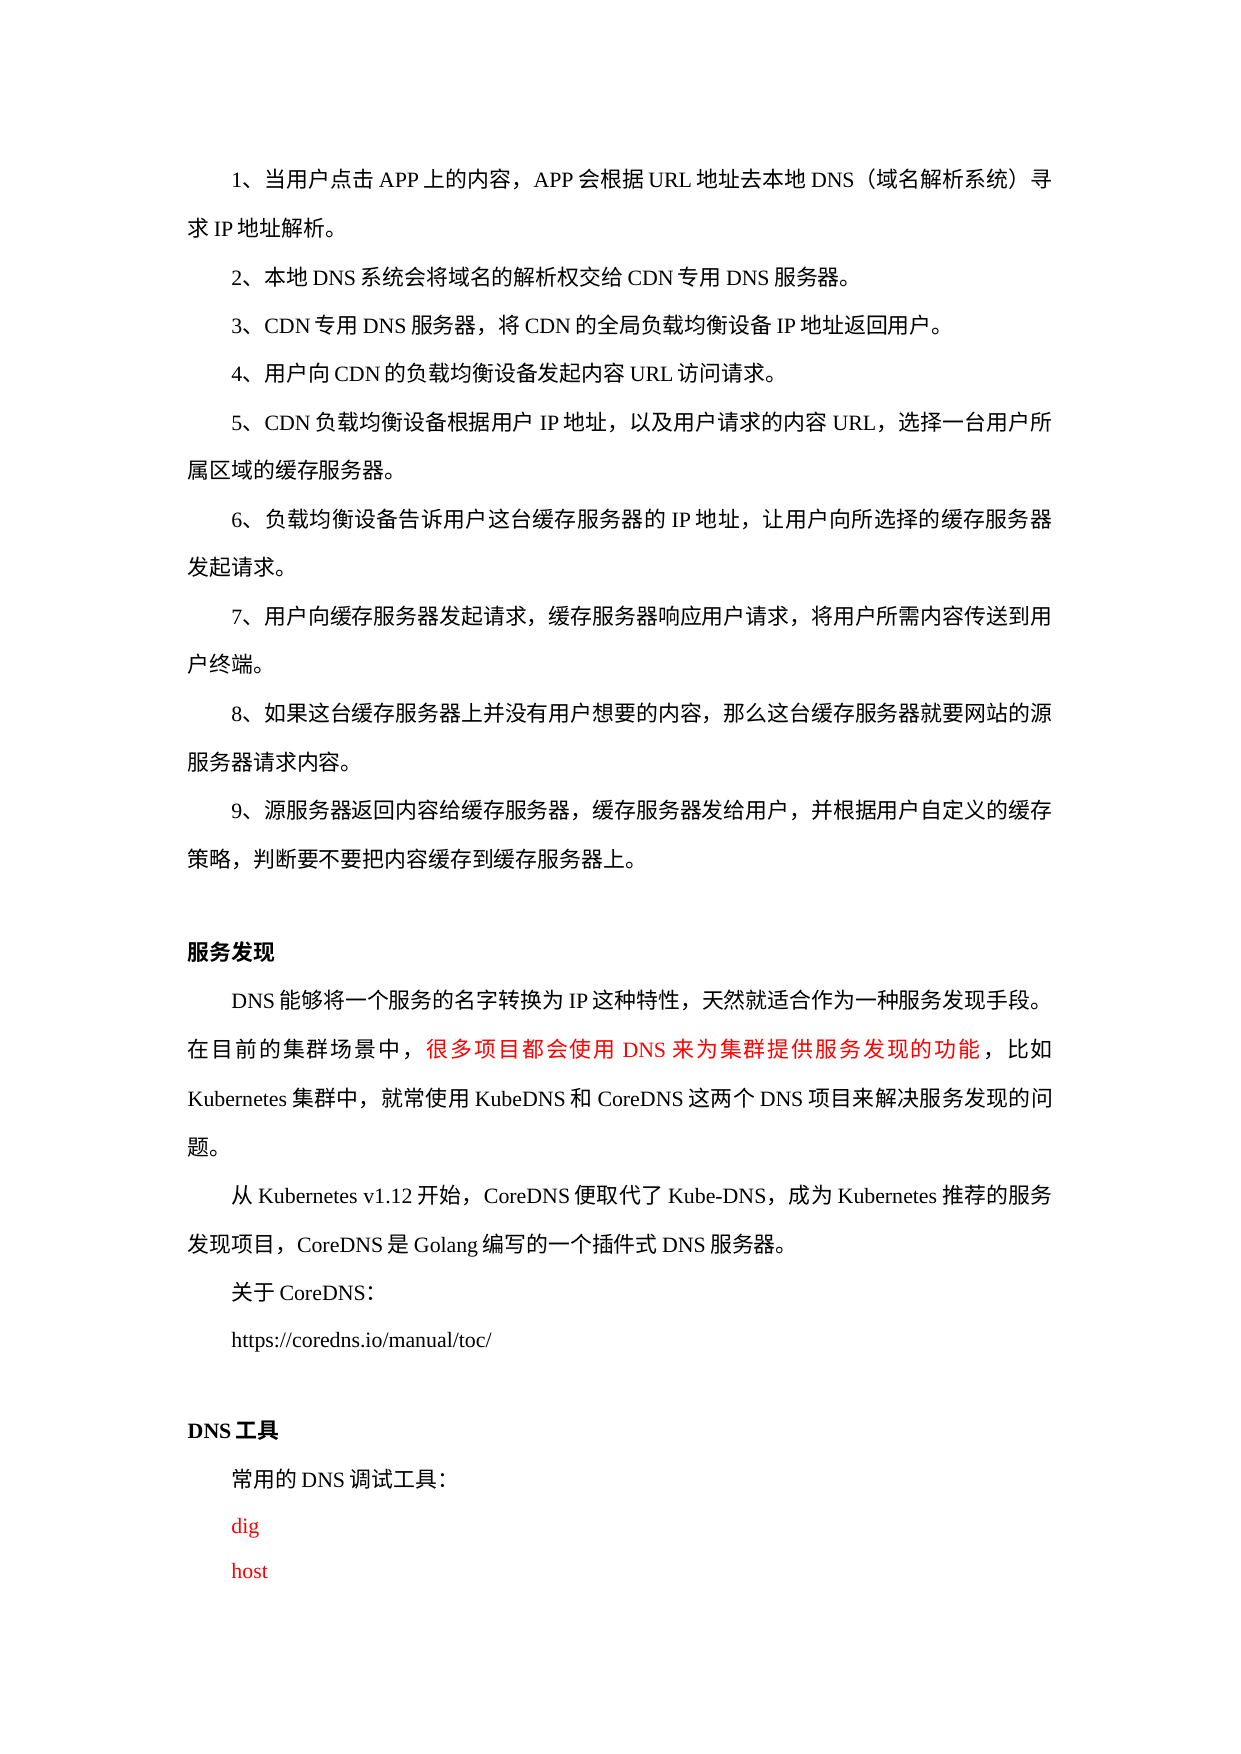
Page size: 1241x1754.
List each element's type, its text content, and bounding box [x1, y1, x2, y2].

text 7、用户向缓存服务器发起请求，缓存服务器响应用户请求，将用户所需内容传送到用户终端。 [187, 598, 1053, 679]
text dig [187, 1510, 1053, 1542]
subtitle 服务发现 [187, 934, 1053, 967]
text 关于CoreDNS： [187, 1274, 1053, 1307]
text 6、负载均衡设备告诉用户这台缓存服务器的IP地址，让用户向所选择的缓存服务器发起请求。 [187, 501, 1053, 582]
text 8、如果这台缓存服务器上并没有用户想要的内容，那么这台缓存服务器就要网站的源服务器请求内容。 [187, 695, 1053, 777]
text 4、用户向CDN的负载均衡设备发起内容URL访问请求。 [187, 356, 1053, 388]
text 9、源服务器返回内容给缓存服务器，缓存服务器发给用户，并根据用户自定义的缓存策略，判断要不要把内容缓存到缓存服务器上。 [187, 792, 1053, 874]
text DNS能够将一个服务的名字转换为IP这种特性，天然就适合作为一种服务发现手段。在目前的集群场景中，很多项目都会使用DNS来为集群提供服务发现的功能，比如Kubernetes集群中，就常使用KubeDNS和CoreDNS这两个DNS项目来解决服务发现的问题。 [187, 983, 1053, 1162]
text host [187, 1555, 1053, 1587]
text 常用的DNS调试工具： [187, 1461, 1053, 1494]
text 2、本地DNS系统会将域名的解析权交给CDN专用DNS服务器。 [187, 259, 1053, 292]
text https://coredns.io/manual/toc/ [187, 1323, 1053, 1355]
text 5、CDN负载均衡设备根据用户IP地址，以及用户请求的内容URL，选择一台用户所属区域的缓存服务器。 [187, 404, 1053, 485]
text 1、当用户点击APP上的内容，APP会根据URL地址去本地DNS（域名解析系统）寻求IP地址解析。 [187, 162, 1053, 243]
text 3、CDN专用DNS服务器，将CDN的全局负载均衡设备IP地址返回用户。 [187, 307, 1053, 340]
subtitle DNS工具 [187, 1413, 1053, 1446]
text 从Kubernetes v1.12开始，CoreDNS便取代了Kube-DNS，成为Kubernetes推荐的服务发现项目，CoreDNS是Golang编写的一个插件式DNS服务器。 [187, 1177, 1053, 1259]
